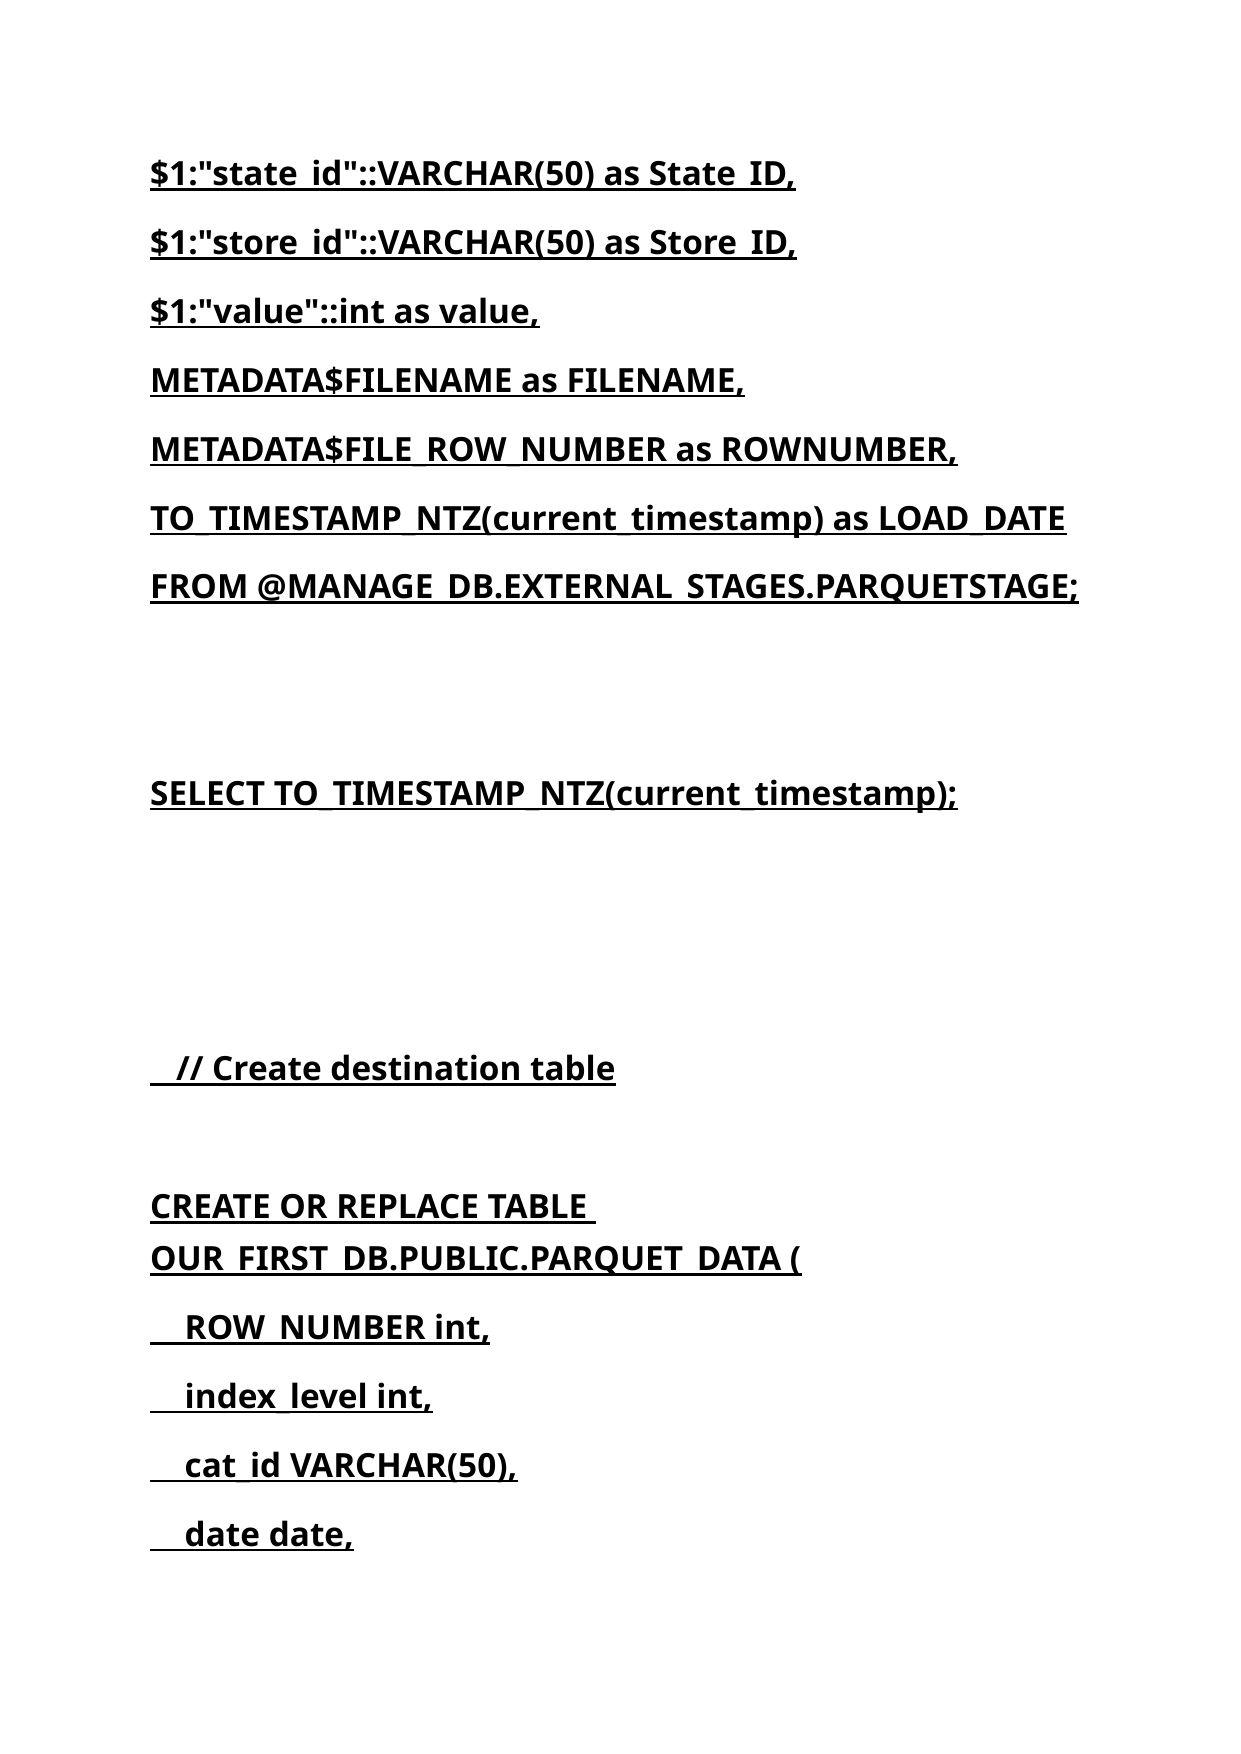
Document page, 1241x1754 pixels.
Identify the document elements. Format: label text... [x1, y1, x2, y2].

text date date, [150, 1510, 1090, 1556]
text METADATA$FILE_ROW_NUMBER as ROWNUMBER, [150, 425, 1090, 471]
text ROW_NUMBER int, [150, 1304, 1090, 1349]
text $1:"store_id"::VARCHAR(50) as Store_ID, [150, 219, 1090, 264]
text CREATE OR REPLACE TABLE OUR_FIRST_DB.PUBLIC.PARQUET_DATA ( [150, 1183, 1090, 1280]
text FROM @MANAGE_DB.EXTERNAL_STAGES.PARQUETSTAGE; [150, 563, 1090, 608]
text // Create destination table [150, 1045, 1090, 1091]
text index_level int, [150, 1373, 1090, 1418]
text $1:"value"::int as value, [150, 288, 1090, 333]
text $1:"state_id"::VARCHAR(50) as State_ID, [150, 150, 1090, 195]
text METADATA$FILENAME as FILENAME, [150, 357, 1090, 402]
text SELECT TO_TIMESTAMP_NTZ(current_timestamp); [150, 770, 1090, 815]
text TO_TIMESTAMP_NTZ(current_timestamp) as LOAD_DATE [150, 494, 1090, 540]
text cat_id VARCHAR(50), [150, 1442, 1090, 1487]
